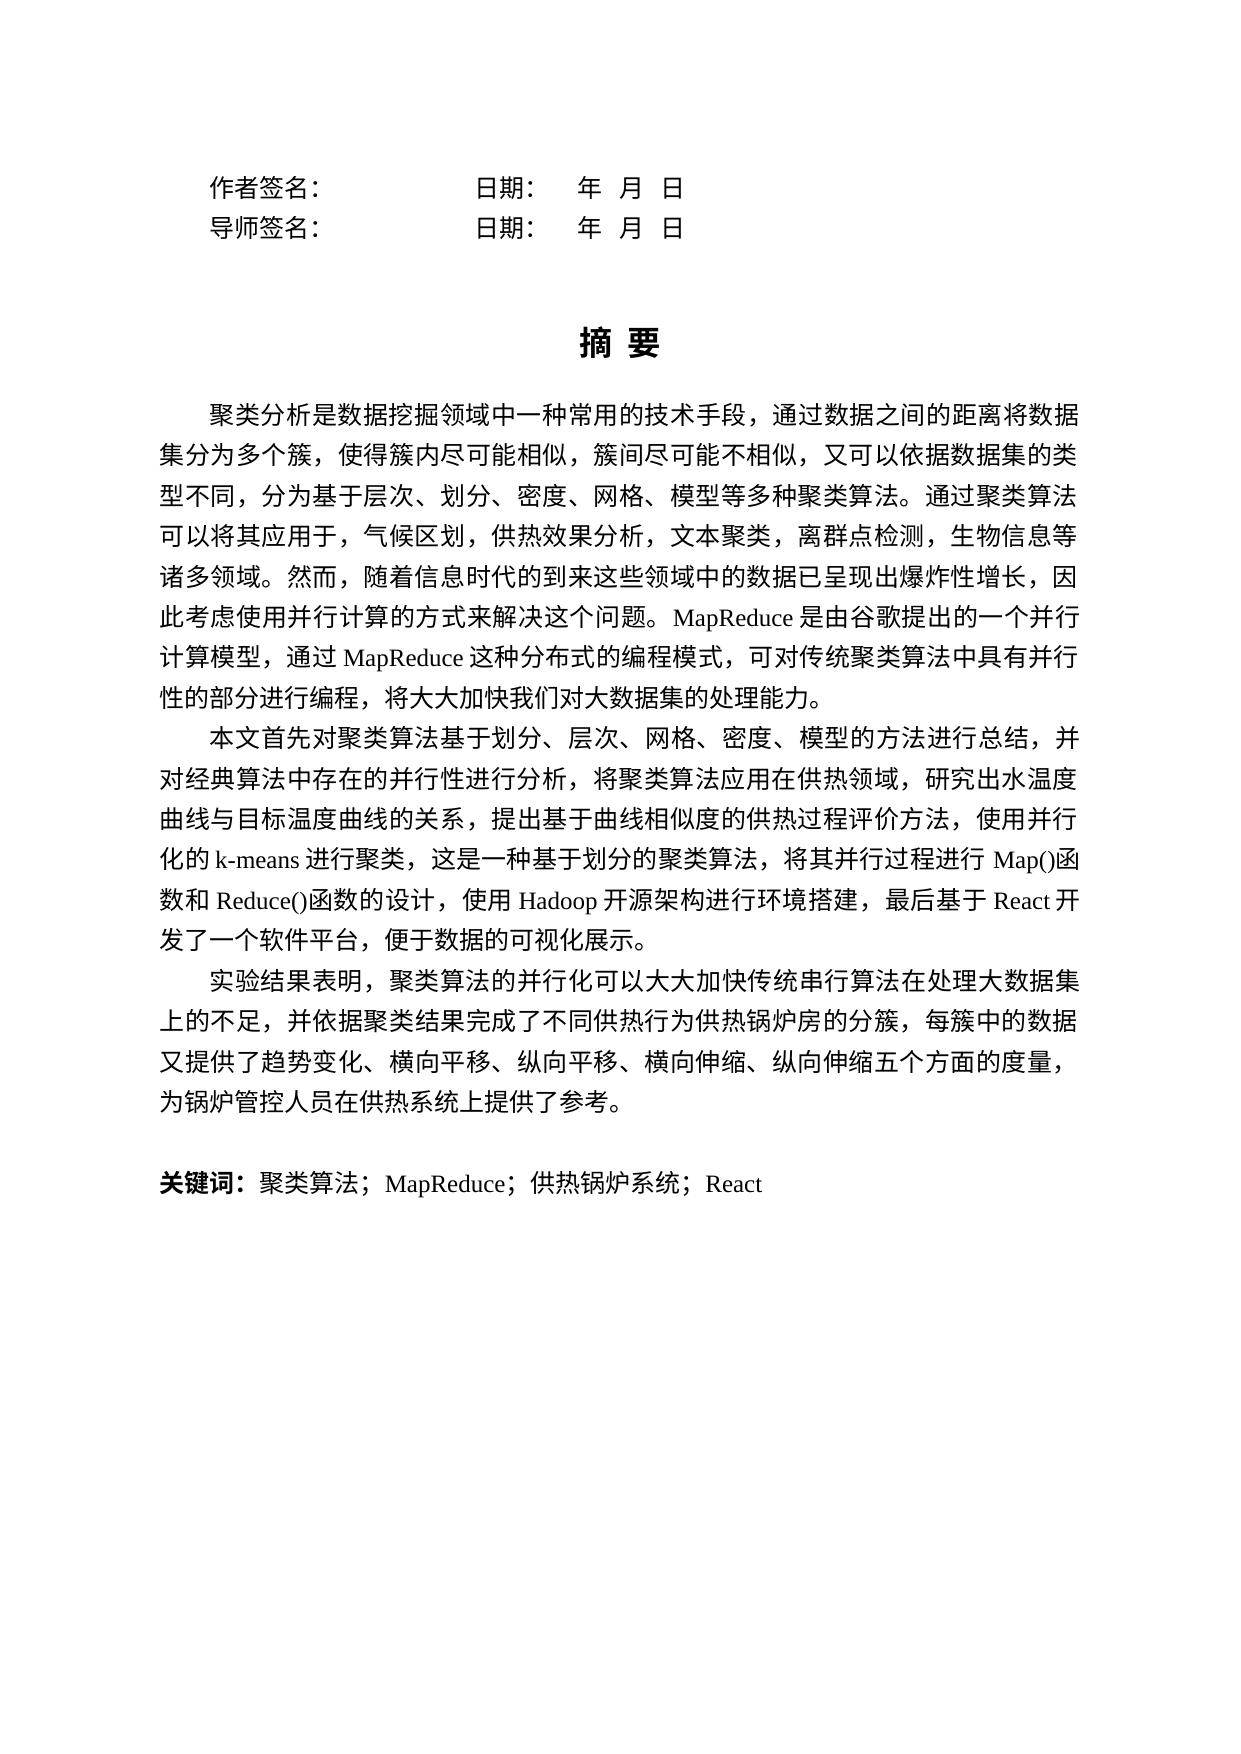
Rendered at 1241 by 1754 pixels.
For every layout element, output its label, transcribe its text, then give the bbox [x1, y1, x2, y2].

text 关键词：聚类算法；MapReduce；供热锅炉系统；React [159, 1161, 1081, 1202]
text 导师签名： 日期： 年 月 日 [159, 207, 1081, 247]
text 实验结果表明，聚类算法的并行化可以大大加快传统串行算法在处理大数据集上的不足，并依据聚类结果完成了不同供热行为供热锅炉房的分簇，每簇中的数据又提供了趋势变化、横向平移、纵向平移、横向伸缩、纵向伸缩五个方面的度量，为锅炉管控人员在供热系统上提供了参考。 [159, 959, 1081, 1121]
text 作者签名： 日期： 年 月 日 [159, 166, 1081, 207]
text 本文首先对聚类算法基于划分、层次、网格、密度、模型的方法进行总结，并对经典算法中存在的并行性进行分析，将聚类算法应用在供热领域，研究出水温度曲线与目标温度曲线的关系，提出基于曲线相似度的供热过程评价方法，使用并行化的k-means进行聚类，这是一种基于划分的聚类算法，将其并行过程进行Map()函数和Reduce()函数的设计，使用Hadoop开源架构进行环境搭建，最后基于React开发了一个软件平台，便于数据的可视化展示。 [159, 717, 1081, 959]
text 摘 要 [159, 300, 1081, 381]
text 聚类分析是数据挖掘领域中一种常用的技术手段，通过数据之间的距离将数据集分为多个簇，使得簇内尽可能相似，簇间尽可能不相似，又可以依据数据集的类型不同，分为基于层次、划分、密度、网格、模型等多种聚类算法。通过聚类算法可以将其应用于，气候区划，供热效果分析，文本聚类，离群点检测，生物信息等诸多领域。然而，随着信息时代的到来这些领域中的数据已呈现出爆炸性增长，因此考虑使用并行计算的方式来解决这个问题。MapReduce是由谷歌提出的一个并行计算模型，通过MapReduce这种分布式的编程模式，可对传统聚类算法中具有并行性的部分进行编程，将大大加快我们对大数据集的处理能力。 [159, 393, 1081, 717]
